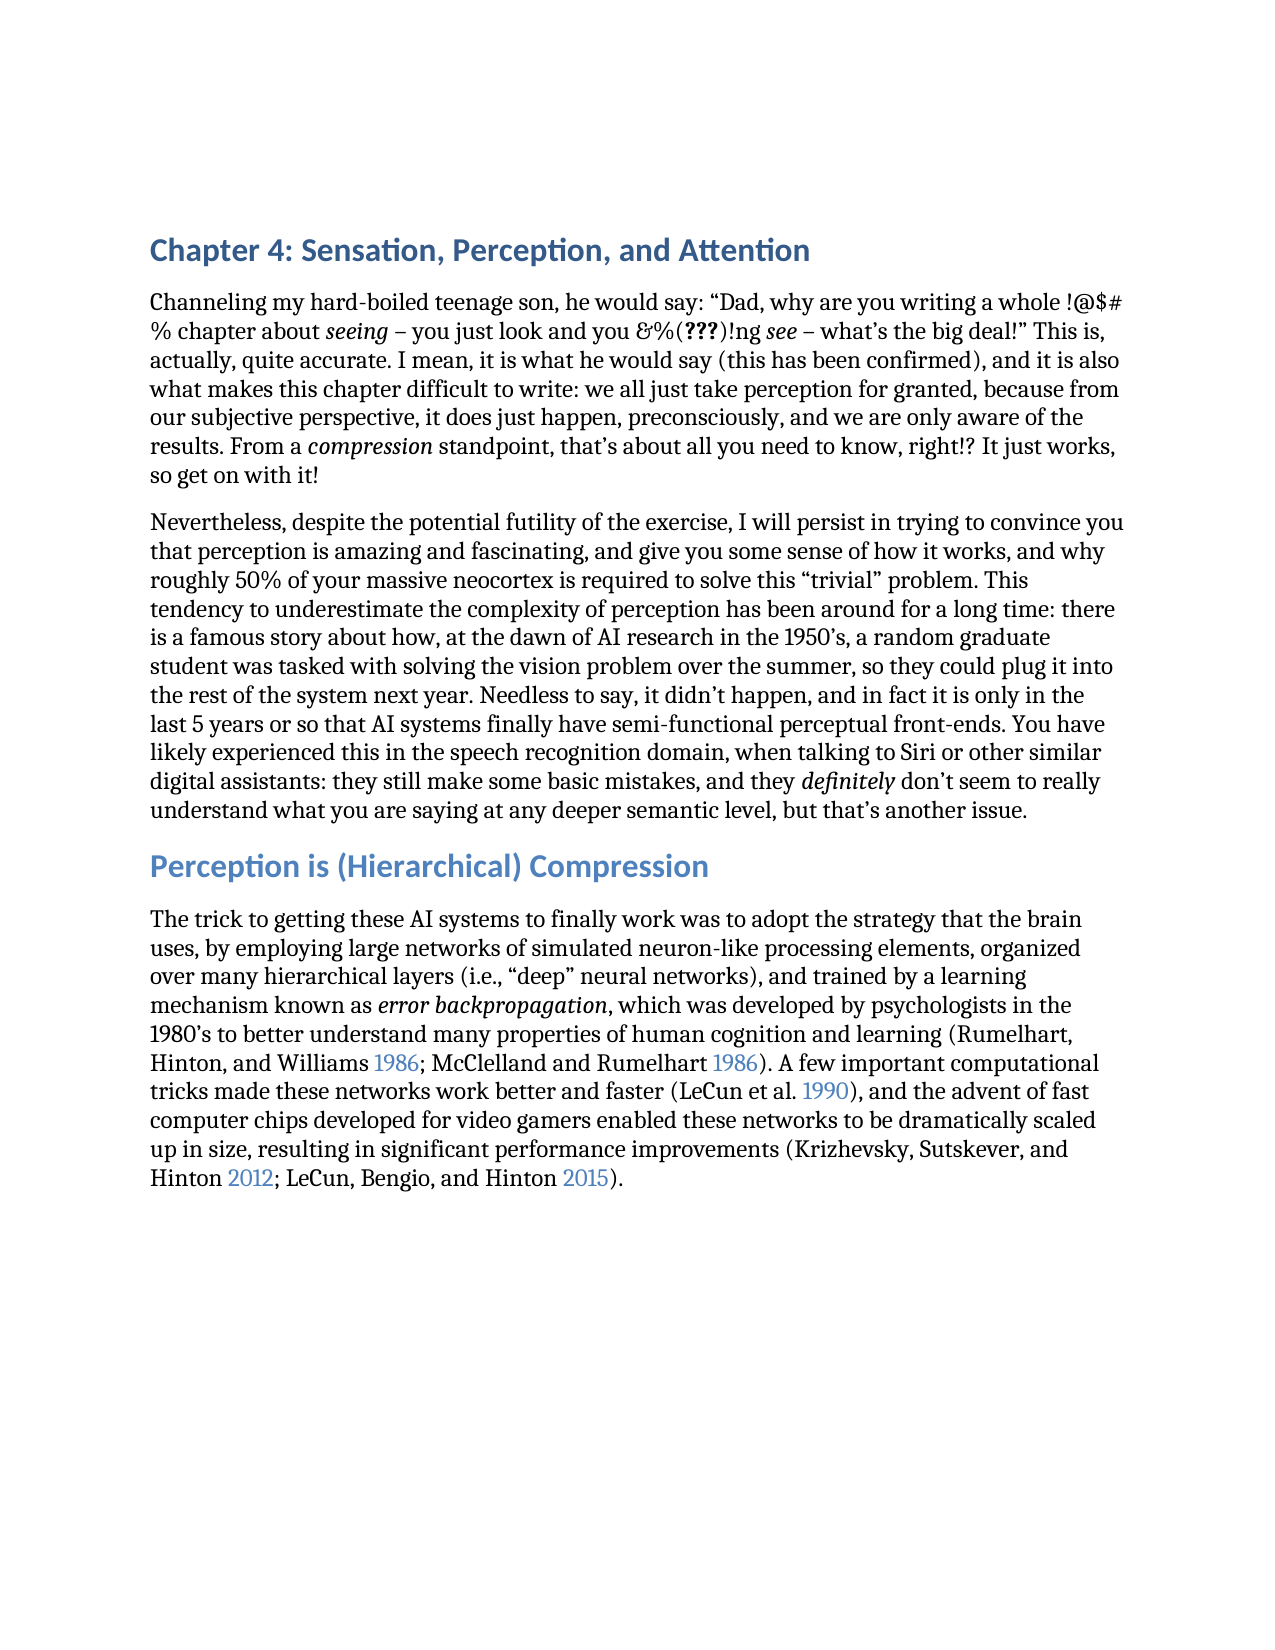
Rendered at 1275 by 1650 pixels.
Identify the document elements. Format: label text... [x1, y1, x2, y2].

text Channeling my hard-boiled teenage son, he would say: “Dad, why are you writing a whole !@$#% chapter about seeing – you just look and you &%(???)!ng see – what’s the big deal!” This is, actually, quite accurate. I mean, it is what he would say (this has been confirmed), and it is also what makes this chapter difficult to write: we all just take perception for granted, because from our subjective perspective, it does just happen, preconsciously, and we are only aware of the results. From a compression standpoint, that’s about all you need to know, right!? It just works, so get on with it! [150, 288, 1125, 489]
subtitle Chapter 4: Sensation, Perception, and Attention [150, 229, 1125, 269]
text The trick to getting these AI systems to finally work was to adopt the strategy that the brain uses, by employing large networks of simulated neuron-like processing elements, organized over many hierarchical layers (i.e., “deep” neural networks), and trained by a learning mechanism known as error backpropagation, which was developed by psychologists in the 1980’s to better understand many properties of human cognition and learning (Rumelhart, Hinton, and Williams 1986; McClelland and Rumelhart 1986). A few important computational tricks made these networks work better and faster (LeCun et al. 1990), and the advent of fast computer chips developed for video gamers enabled these networks to be dramatically scaled up in size, resulting in significant performance improvements (Krizhevsky, Sutskever, and Hinton 2012; LeCun, Bengio, and Hinton 2015). [150, 905, 1125, 1192]
subtitle Perception is (Hierarchical) Compression [150, 845, 1125, 886]
text Nevertheless, despite the potential futility of the exercise, I will persist in trying to convince you that perception is amazing and fascinating, and give you some sense of how it works, and why roughly 50% of your massive neocortex is required to solve this “trivial” problem. This tendency to underestimate the complexity of perception has been around for a long time: there is a famous story about how, at the dawn of AI research in the 1950’s, a random graduate student was tasked with solving the vision problem over the summer, so they could plug it into the rest of the system next year. Needless to say, it didn’t happen, and in fact it is only in the last 5 years or so that AI systems finally have semi-functional perceptual front-ends. You have likely experienced this in the speech recognition domain, when talking to Siri or other similar digital assistants: they still make some basic mistakes, and they definitely don’t seem to really understand what you are saying at any deeper semantic level, but that’s another issue. [150, 508, 1125, 824]
